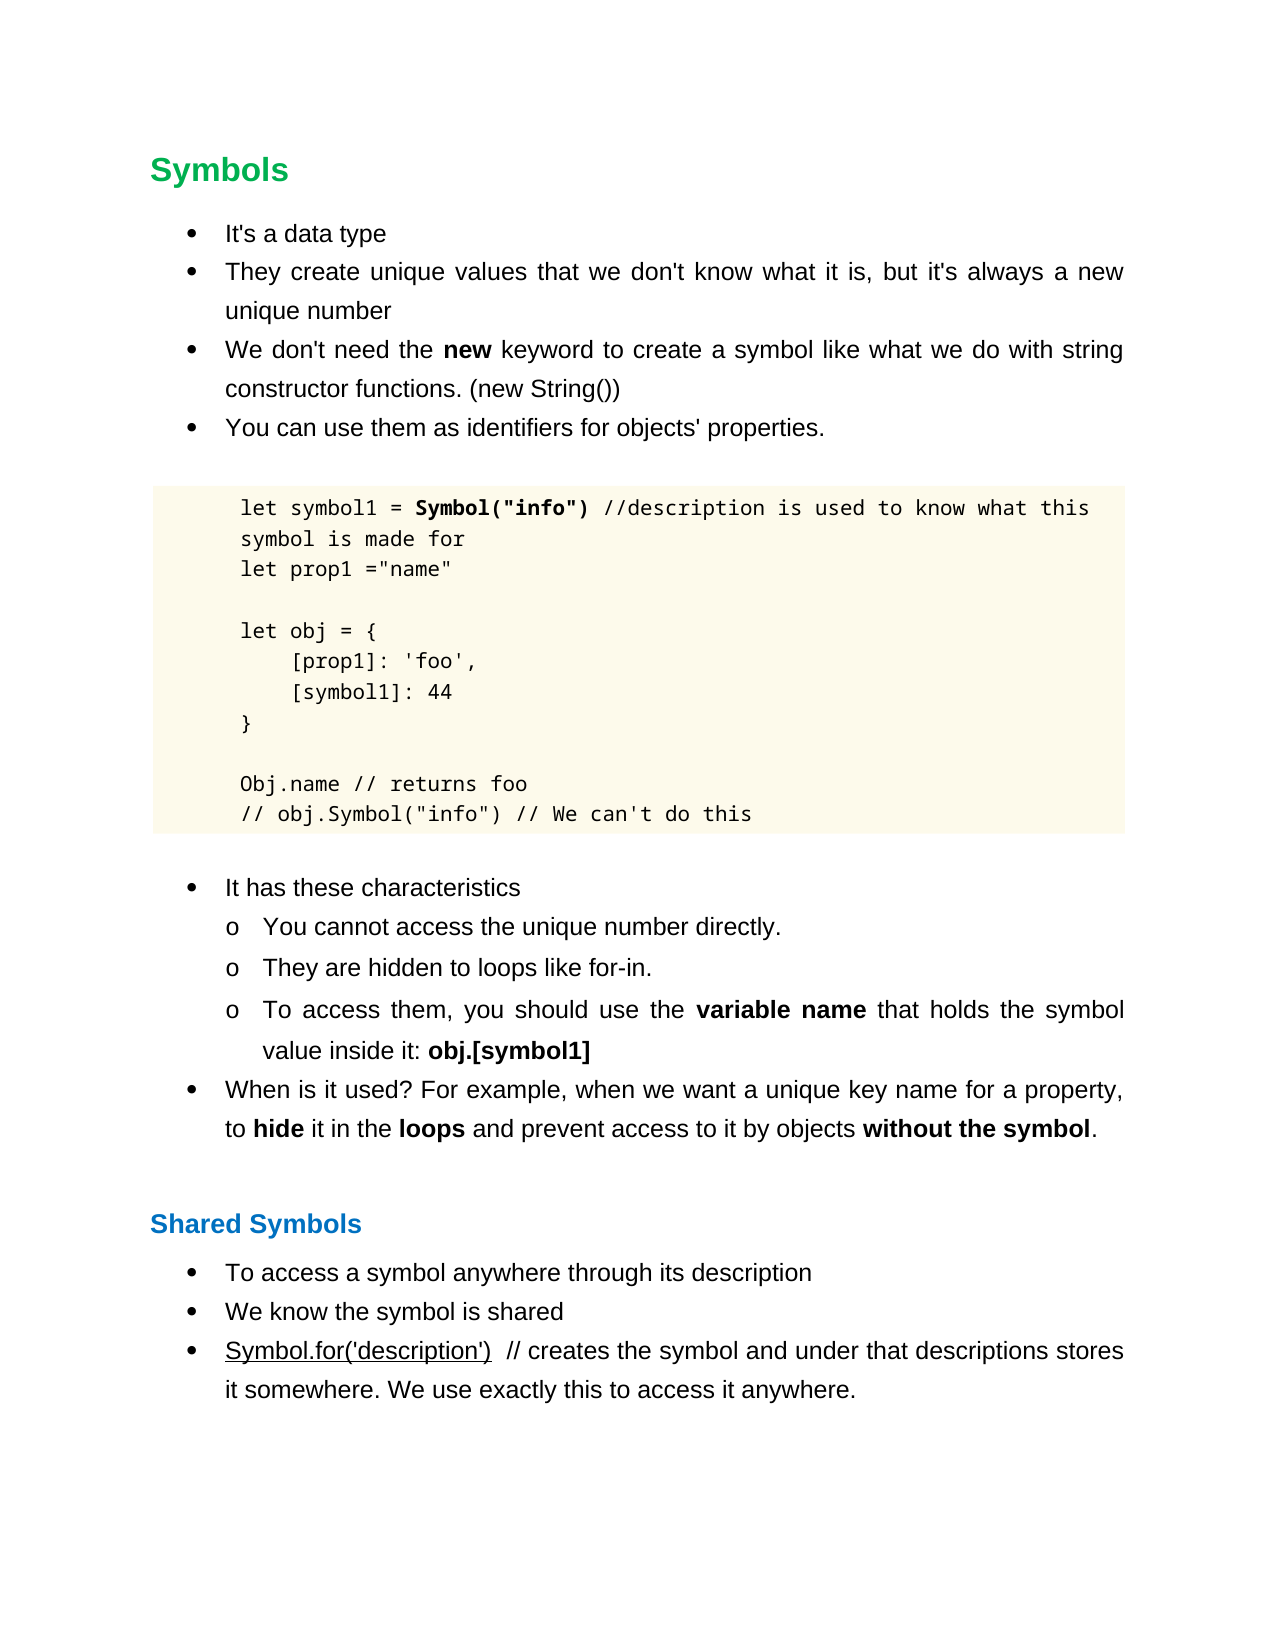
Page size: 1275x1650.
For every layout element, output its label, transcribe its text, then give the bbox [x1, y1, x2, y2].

list You can use them as identifiers for objects' properties. [187, 413, 1125, 441]
list We know the symbol is shared [187, 1297, 1125, 1326]
list To access a symbol anywhere through its description [187, 1258, 1125, 1287]
list We don't need the new keyword to create a symbol like what we do with string constructor functions. (new String()) [187, 335, 1125, 403]
list It's a data type [187, 218, 1125, 247]
list Symbol.for('description') // creates the symbol and under that descriptions stores it somewhere. We use exactly this to access it anywhere. [187, 1336, 1125, 1403]
text Shared Symbols [150, 1208, 1125, 1239]
text Symbols [150, 150, 1125, 188]
list When is it used? For example, when we want a unique key name for a property, to hide it in the loops and prevent access to it by objects without the symbol. [187, 1075, 1125, 1142]
list To access them, you should use the variable name that holds the symbol value inside it: obj.[symbol1] [225, 995, 1125, 1065]
list They are hidden to loops like for-in. [225, 953, 1125, 984]
list You cannot access the unique number directly. [225, 912, 1125, 943]
list It has these characteristics [187, 873, 1125, 902]
list They create unique values that we don't know what it is, but it's always a new unique number [187, 257, 1125, 325]
